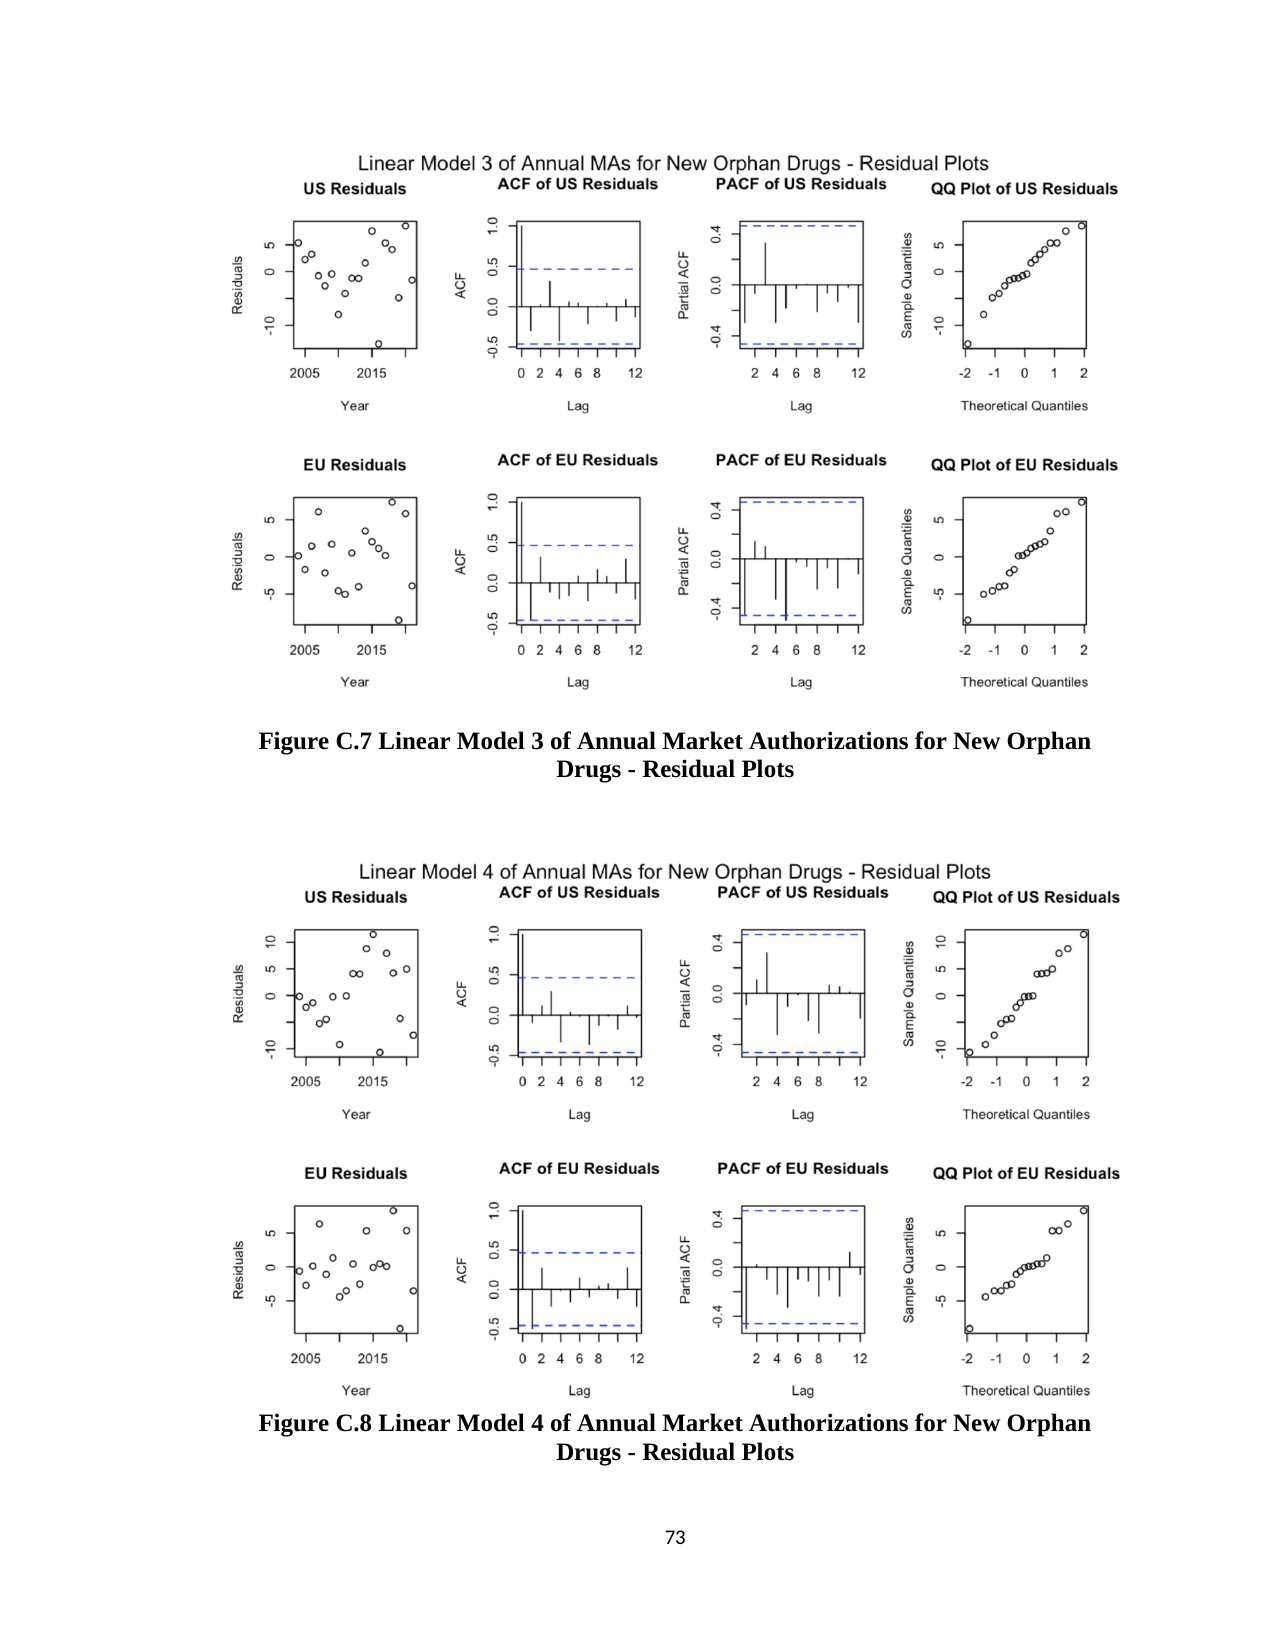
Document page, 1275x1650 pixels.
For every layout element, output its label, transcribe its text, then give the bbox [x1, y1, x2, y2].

picture [225, 150, 1125, 701]
picture [225, 857, 1125, 1409]
text Figure C.7 Linear Model 3 of Annual Market Authorizations for New Orphan Drugs - Residual Plots [225, 726, 1125, 783]
text Figure C.8 Linear Model 4 of Annual Market Authorizations for New Orphan Drugs - Residual Plots [225, 1409, 1125, 1466]
